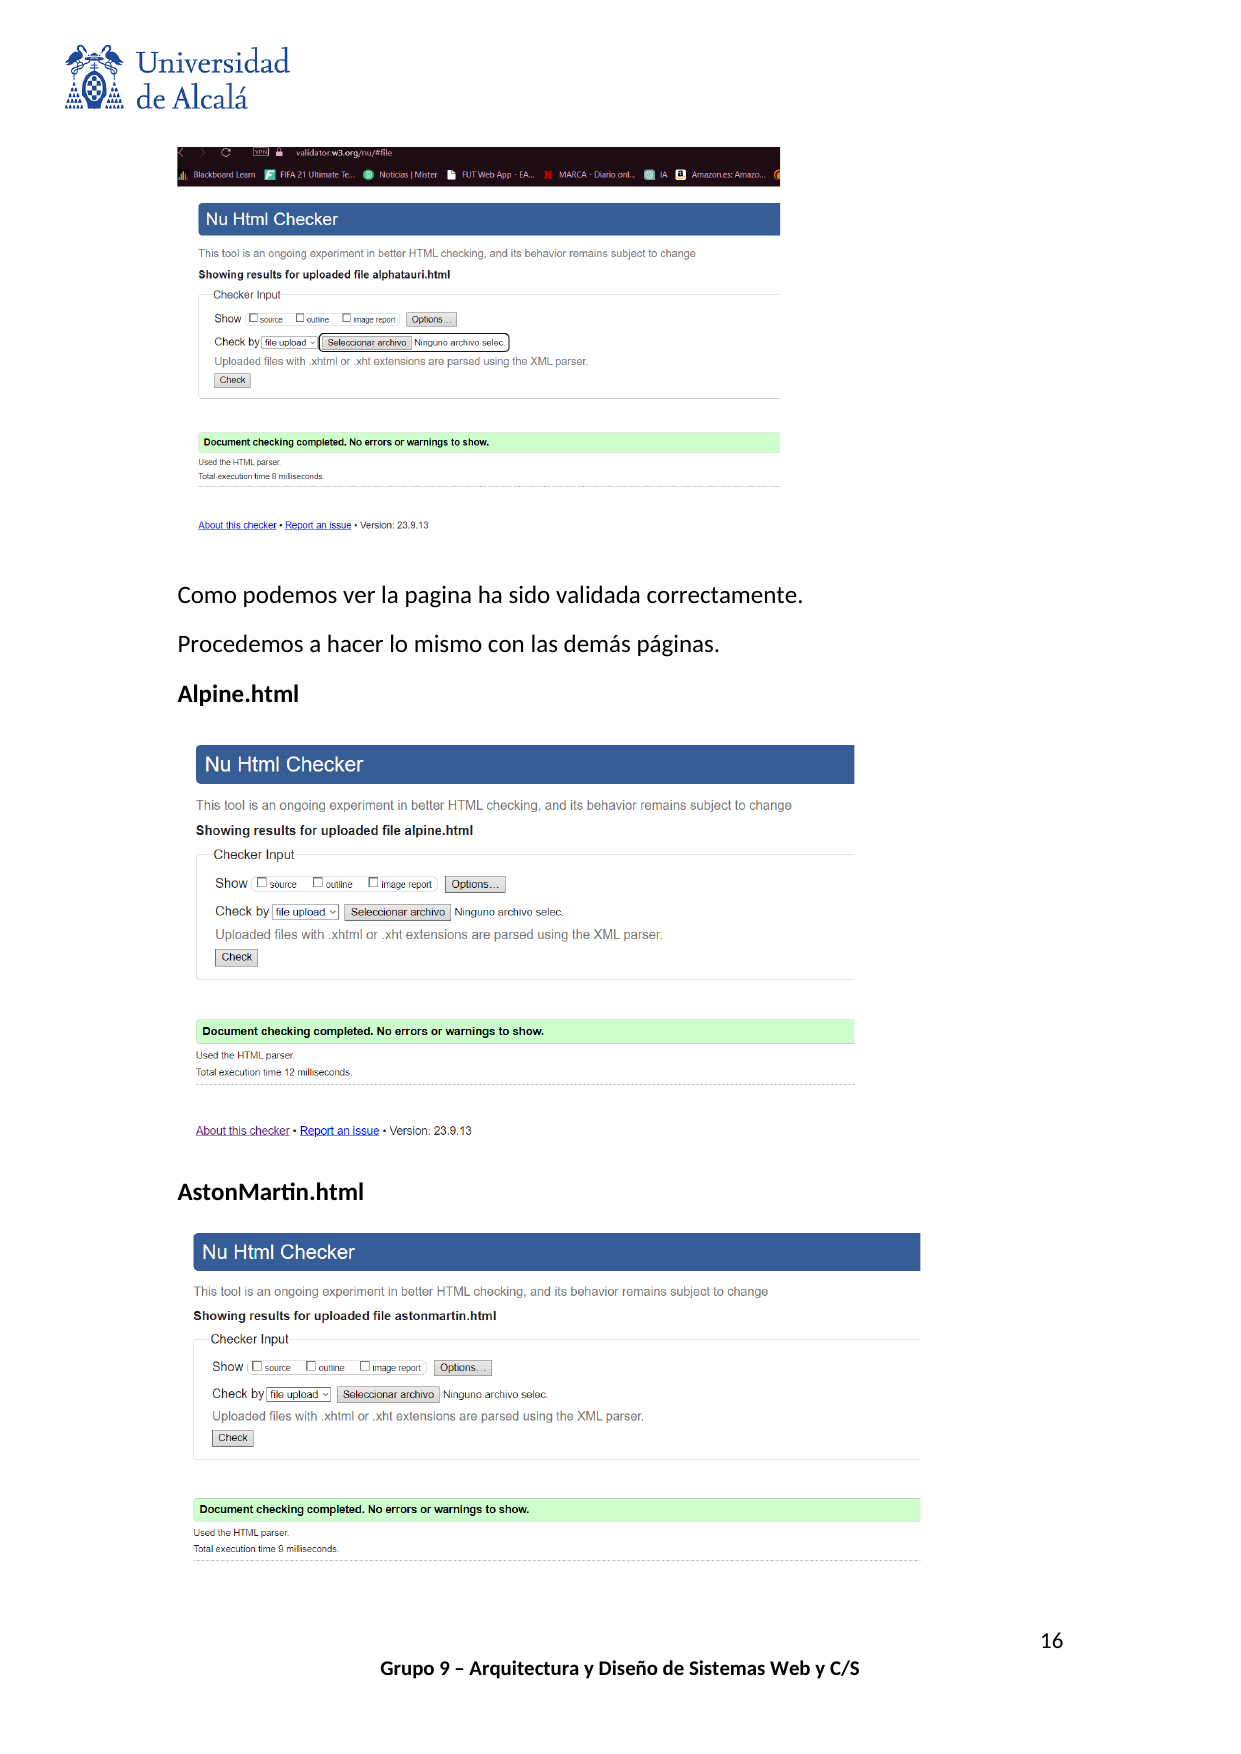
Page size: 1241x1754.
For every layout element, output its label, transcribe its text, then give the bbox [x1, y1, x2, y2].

picture [177, 1225, 921, 1574]
picture [177, 147, 781, 561]
text AstonMartin.html [177, 1176, 1063, 1206]
text Procedemos a hacer lo mismo con las demás páginas. [177, 628, 1063, 659]
text Alpine.html [177, 678, 1063, 709]
picture [57, 36, 297, 117]
picture [177, 727, 855, 1157]
text Como podemos ver la pagina ha sido validada correctamente. [177, 579, 1063, 609]
